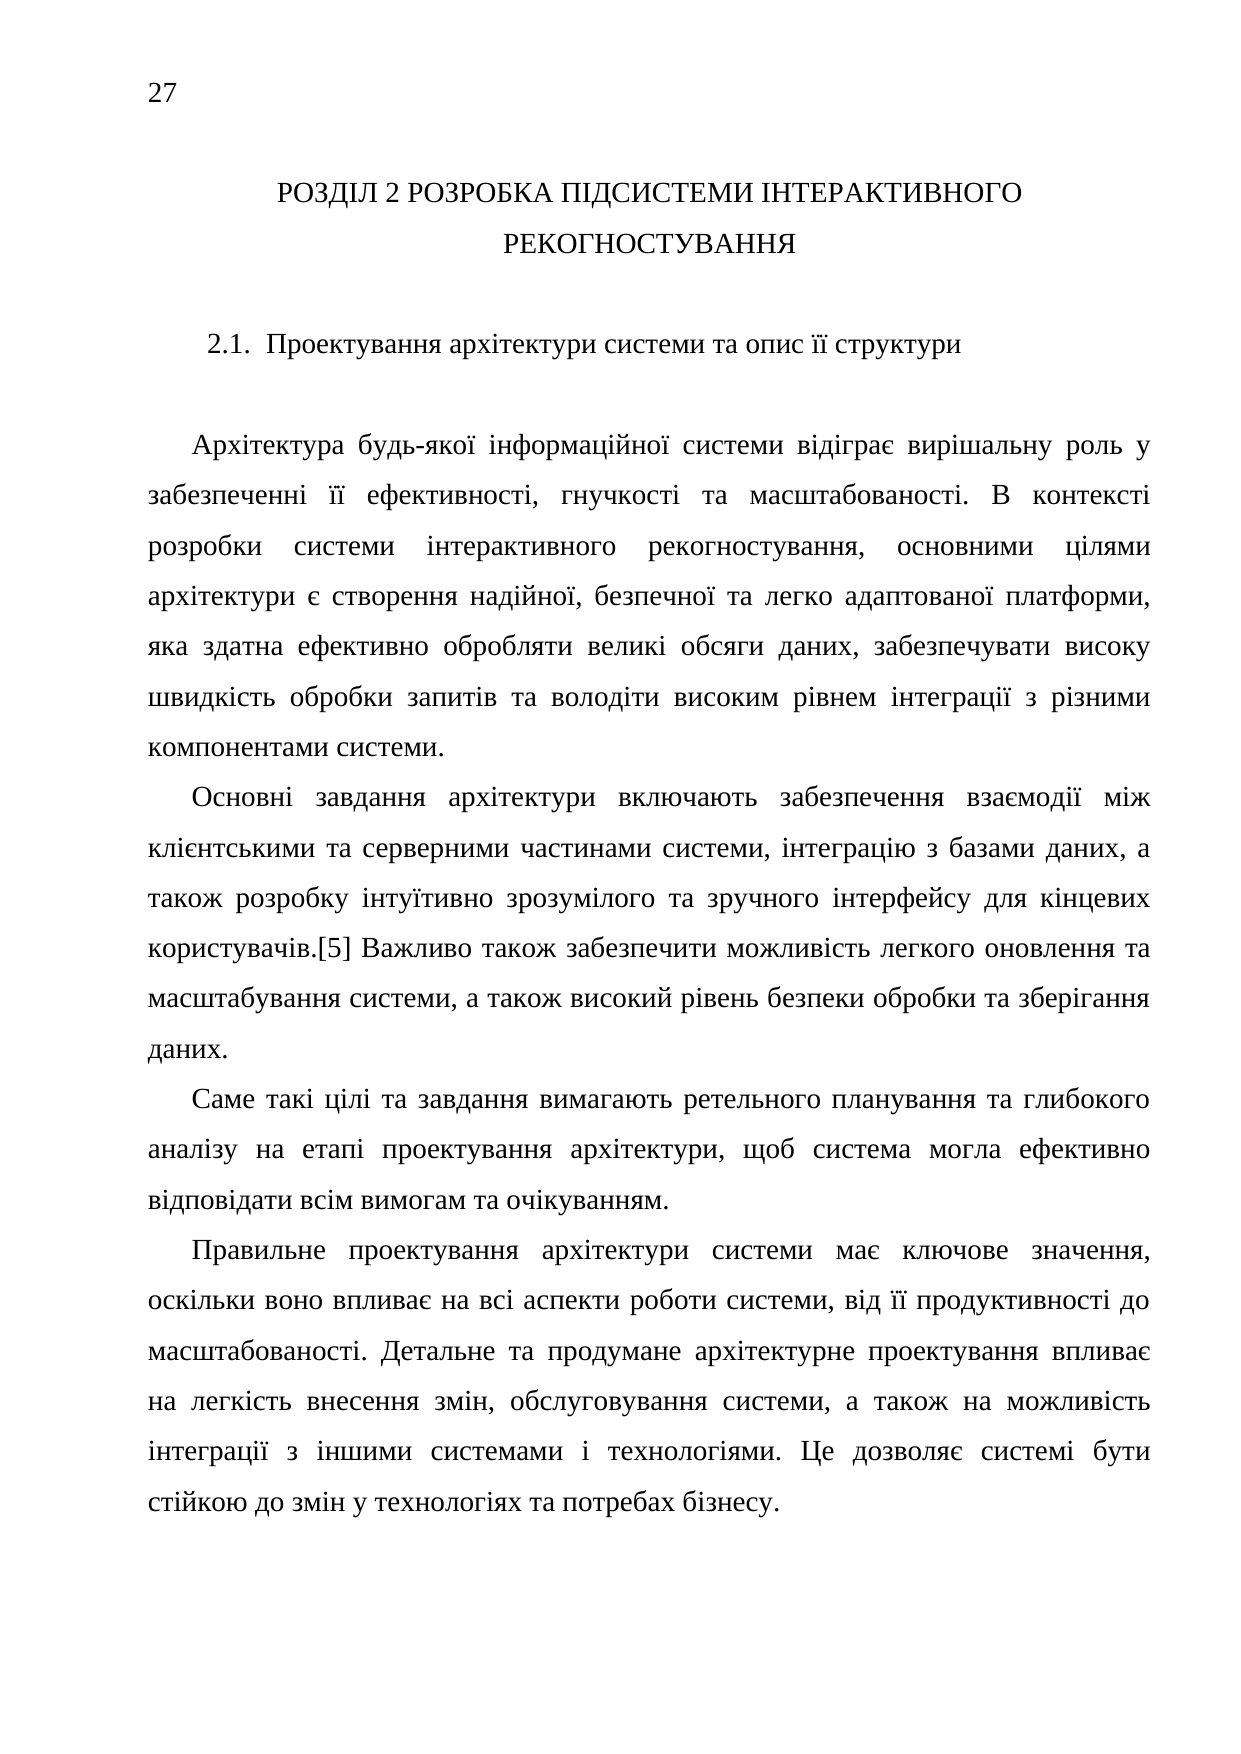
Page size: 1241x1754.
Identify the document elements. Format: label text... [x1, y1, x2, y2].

text Основні завдання архітектури включають забезпечення взаємодії між клієнтськими та серверними частинами системи, інтеграцію з базами даних, а також розробку інтуїтивно зрозумілого та зручного інтерфейсу для кінцевих користувачів.[5] Важливо також забезпечити можливість легкого оновлення та масштабування системи, а також високий рівень безпеки обробки та зберігання даних. [148, 779, 1152, 1064]
text РОЗДІЛ 2 РОЗРОБКА ПІДСИСТЕМИ ІНТЕРАКТИВНОГО РЕКОГНОСТУВАННЯ [148, 176, 1152, 259]
text Правильне проектування архітектури системи має ключове значення, оскільки воно впливає на всі аспекти роботи системи, від її продуктивності до масштабованості. Детальне та продумане архітектурне проектування впливає на легкість внесення змін, обслуговування системи, а також на можливість інтеграції з іншими системами і технологіями. Це дозволяє системі бути стійкою до змін у технологіях та потребах бізнесу. [148, 1232, 1152, 1517]
text Саме такі цілі та завдання вимагають ретельного планування та глибокого аналізу на етапі проектування архітектури, щоб система могла ефективно відповідати всім вимогам та очікуванням. [148, 1081, 1152, 1215]
text Архітектура будь-якої інформаційної системи відіграє вирішальну роль у забезпеченні її ефективності, гнучкості та масштабованості. В контексті розробки системи інтерактивного рекогностування, основними цілями архітектури є створення надійної, безпечної та легко адаптованої платформи, яка здатна ефективно обробляти великі обсяги даних, забезпечувати високу швидкість обробки запитів та володіти високим рівнем інтеграції з різними компонентами системи. [148, 427, 1152, 763]
subtitle Проектування архітектури системи та опис її структури [207, 327, 1152, 360]
